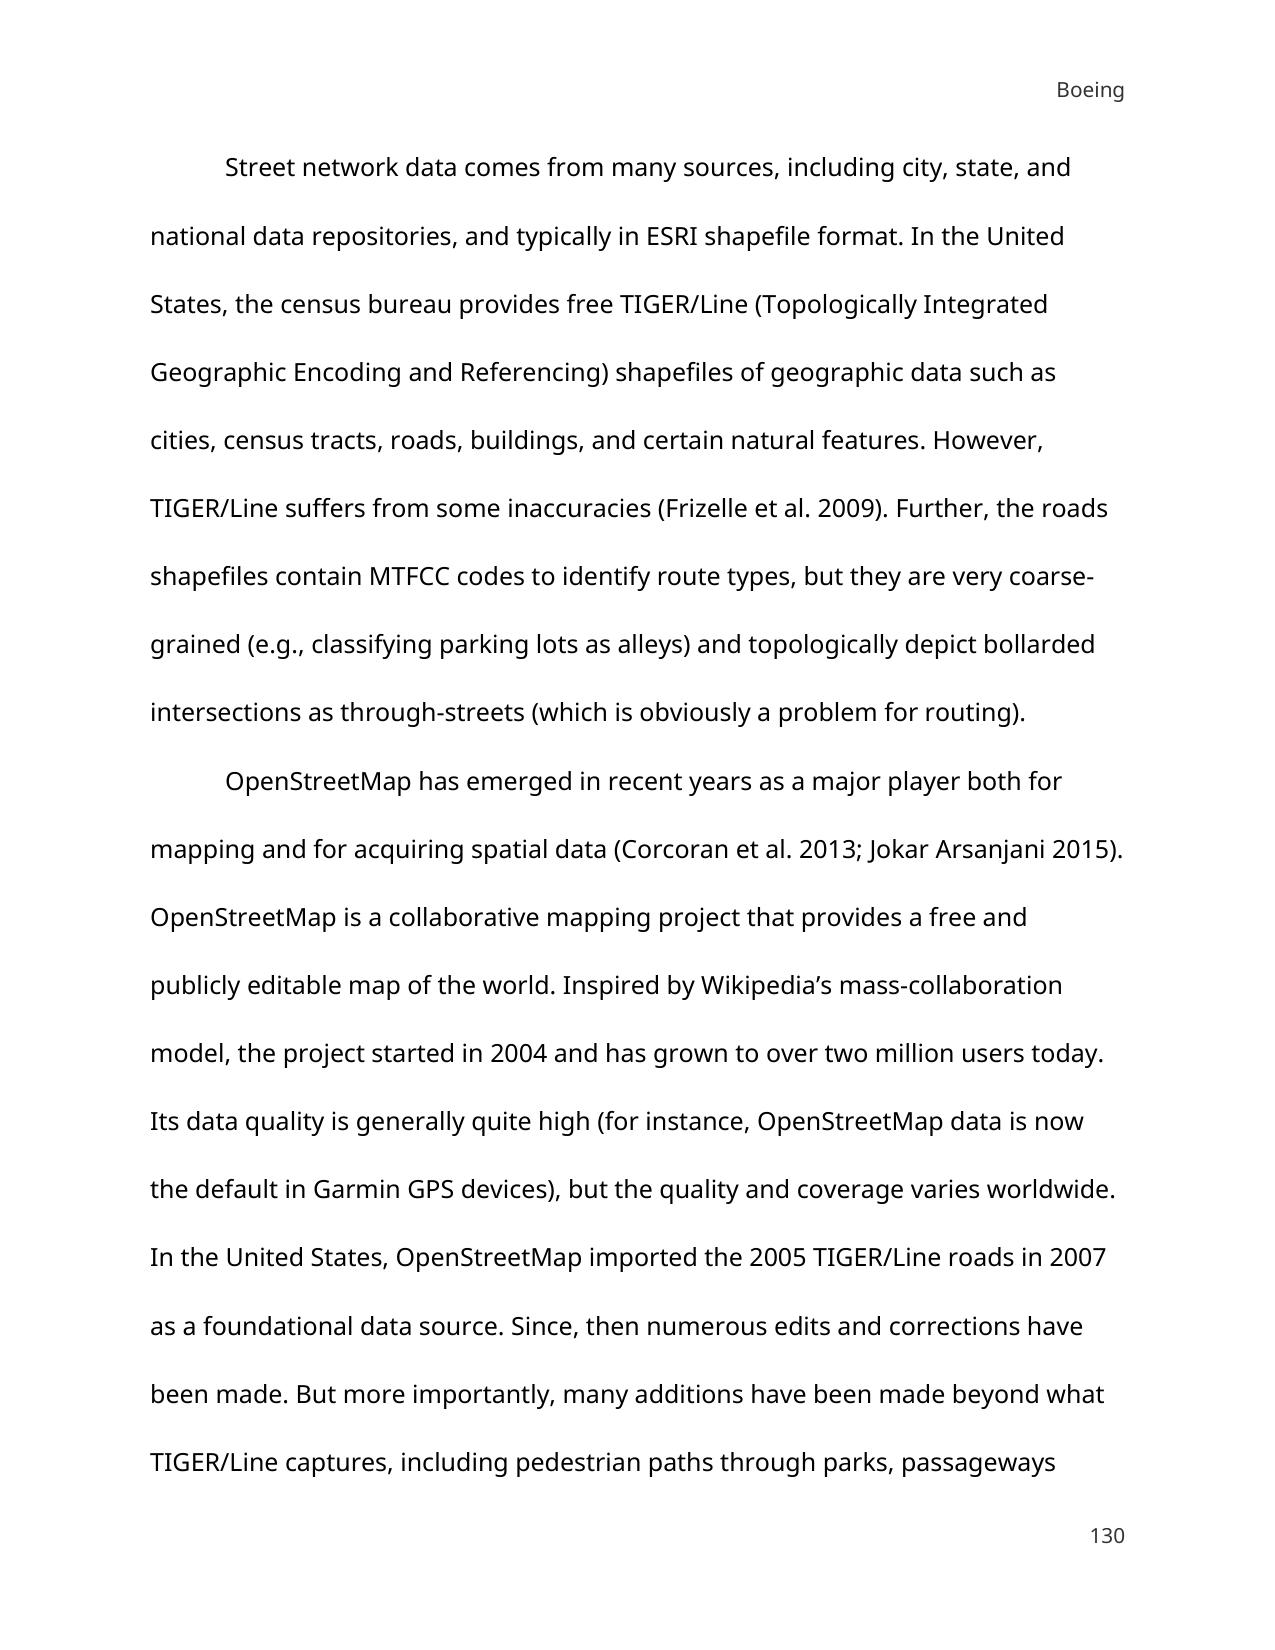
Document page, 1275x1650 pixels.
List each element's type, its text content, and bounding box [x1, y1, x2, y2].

text Street network data comes from many sources, including city, state, and national data repositories, and typically in ESRI shapefile format. In the United States, the census bureau provides free TIGER/Line (Topologically Integrated Geographic Encoding and Referencing) shapefiles of geographic data such as cities, census tracts, roads, buildings, and certain natural features. However, TIGER/Line suffers from some inaccuracies (Frizelle et al. 2009). Further, the roads shapefiles contain MTFCC codes to identify route types, but they are very coarse-grained (e.g., classifying parking lots as alleys) and topologically depict bollarded intersections as through-streets (which is obviously a problem for routing). [150, 150, 1125, 729]
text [150, 763, 1125, 1478]
